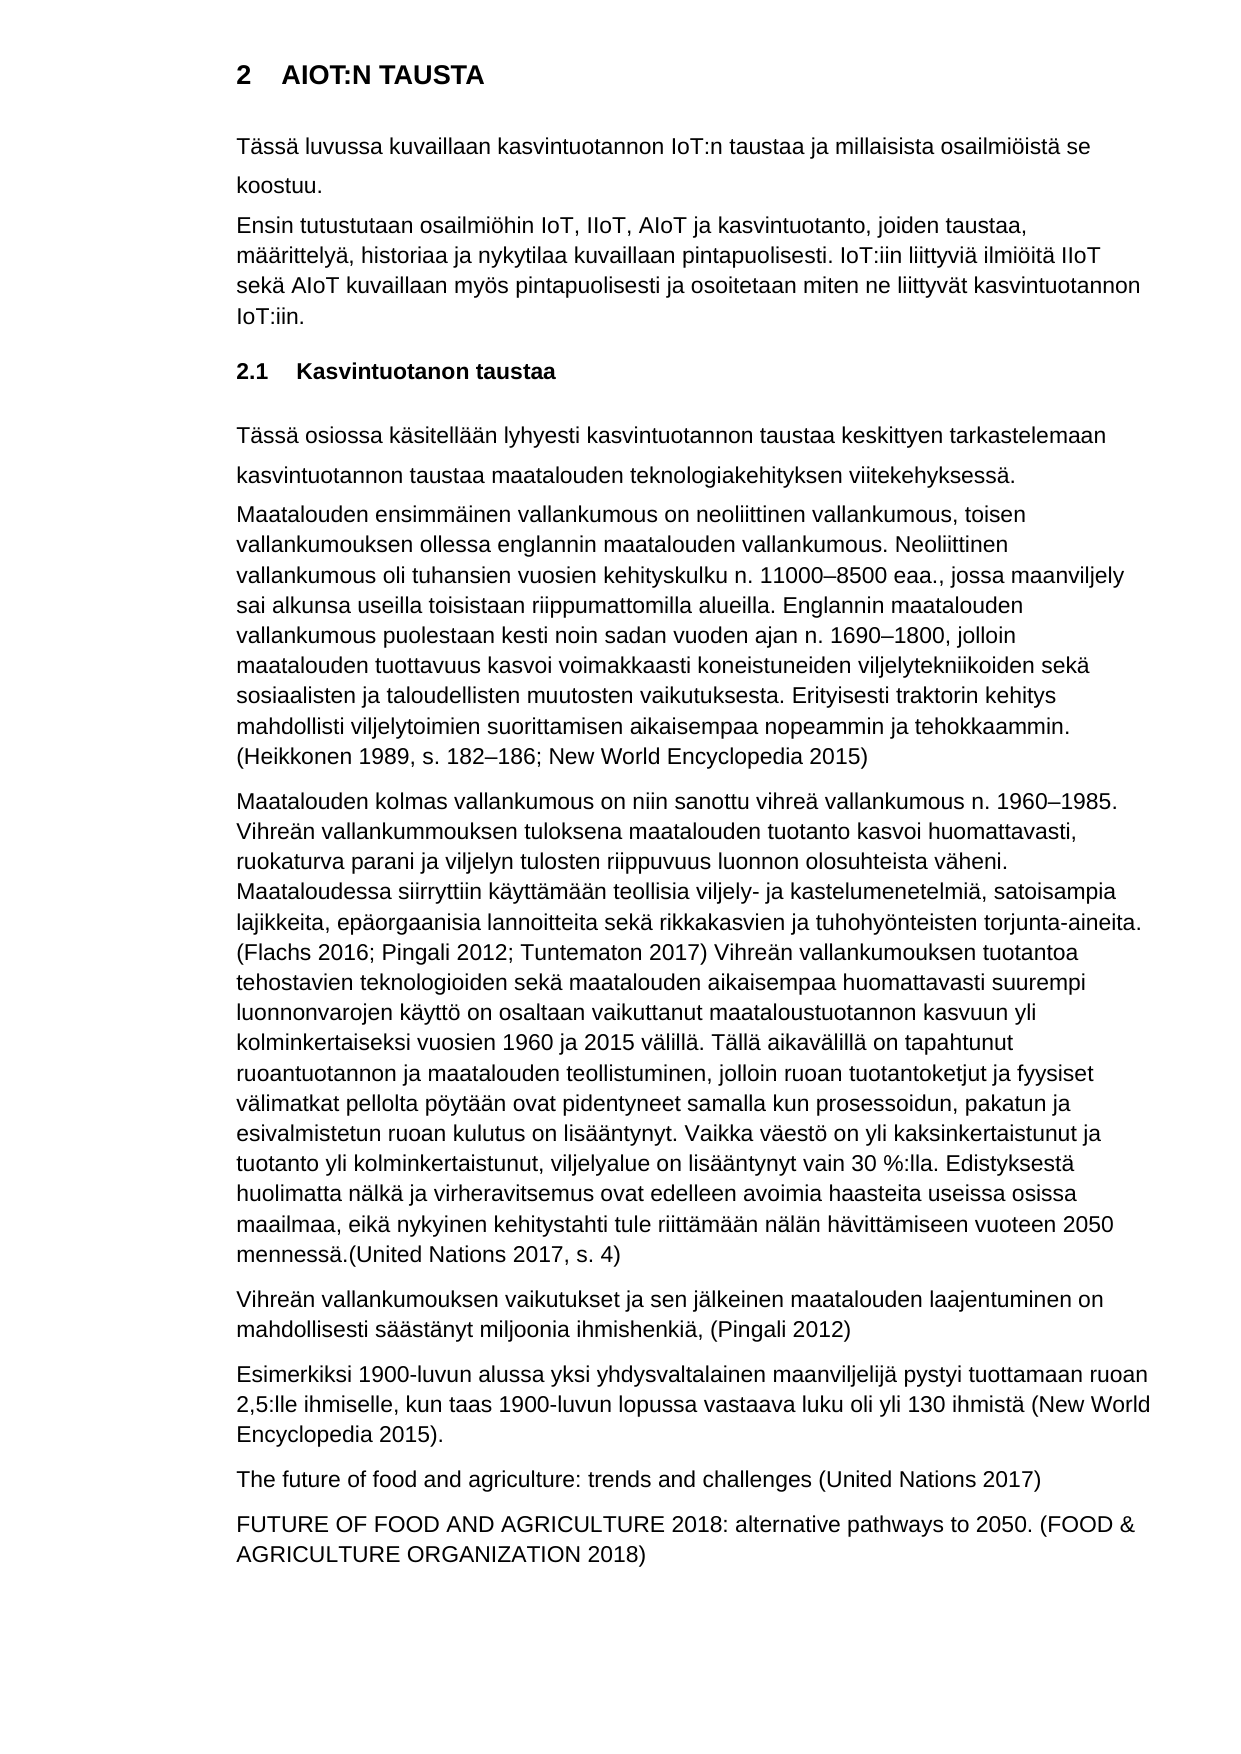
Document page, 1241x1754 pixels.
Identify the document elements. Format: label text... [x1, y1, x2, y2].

text Ensin tutustutaan osailmiöhin IoT, IIoT, AIoT ja kasvintuotanto, joiden taustaa, määrittelyä, historiaa ja nykytilaa kuvaillaan pintapuolisesti. IoT:iin liittyviä ilmiöitä IIoT sekä AIoT kuvaillaan myös pintapuolisesti ja osoitetaan miten ne liittyvät kasvintuotannon IoT:iin. [236, 212, 1152, 329]
text The future of food and agriculture: trends and challenges (United Nations 2017) [236, 1466, 1152, 1492]
text Esimerkiksi 1900-luvun alussa yksi yhdysvaltalainen maanviljelijä pystyi tuottamaan ruoan 2,5:lle ihmiselle, kun taas 1900-luvun lopussa vastaava luku oli yli 130 ihmistä (New World Encyclopedia 2015). [236, 1361, 1152, 1447]
text Vihreän vallankumouksen vaikutukset ja sen jälkeinen maatalouden laajentuminen on mahdollisesti säästänyt miljoonia ihmishenkiä, (Pingali 2012) [236, 1286, 1152, 1342]
text FUTURE OF FOOD AND AGRICULTURE 2018: alternative pathways to 2050. (FOOD & AGRICULTURE ORGANIZATION 2018) [236, 1511, 1152, 1567]
subtitle AIOT:N TAUSTA [236, 59, 1152, 90]
text Maatalouden kolmas vallankumous on niin sanottu vihreä vallankumous n. 1960–1985. Vihreän vallankummouksen tuloksena maatalouden tuotanto kasvoi huomattavasti, ruokaturva parani ja viljelyn tulosten riippuvuus luonnon olosuhteista väheni. Maataloudessa siirryttiin käyttämään teollisia viljely- ja kastelumenetelmiä, satoisampia lajikkeita, epäorgaanisia lannoitteita sekä rikkakasvien ja tuhohyönteisten torjunta-aineita. (Flachs 2016; Pingali 2012; Tuntematon 2017) Vihreän vallankumouksen tuotantoa tehostavien teknologioiden sekä maatalouden aikaisempaa huomattavasti suurempi luonnonvarojen käyttö on osaltaan vaikuttanut maataloustuotannon kasvuun yli kolminkertaiseksi vuosien 1960 ja 2015 välillä. Tällä aikavälillä on tapahtunut ruoantuotannon ja maatalouden teollistuminen, jolloin ruoan tuotantoketjut ja fyysiset välimatkat pellolta pöytään ovat pidentyneet samalla kun prosessoidun, pakatun ja esivalmistetun ruoan kulutus on lisääntynyt. Vaikka väestö on yli kaksinkertaistunut ja tuotanto yli kolminkertaistunut, viljelyalue on lisääntynyt vain 30 %:lla. Edistyksestä huolimatta nälkä ja virheravitsemus ovat edelleen avoimia haasteita useissa osissa maailmaa, eikä nykyinen kehitystahti tule riittämään nälän hävittämiseen vuoteen 2050 mennessä.(United Nations 2017, s. 4) [236, 788, 1152, 1267]
subtitle Kasvintuotanon taustaa [236, 358, 1152, 384]
text Maatalouden ensimmäinen vallankumous on neoliittinen vallankumous, toisen vallankumouksen ollessa englannin maatalouden vallankumous. Neoliittinen vallankumous oli tuhansien vuosien kehityskulku n. 11000–8500 eaa., jossa maanviljely sai alkunsa useilla toisistaan riippumattomilla alueilla. Englannin maatalouden vallankumous puolestaan kesti noin sadan vuoden ajan n. 1690–1800, jolloin maatalouden tuottavuus kasvoi voimakkaasti koneistuneiden viljelytekniikoiden sekä sosiaalisten ja taloudellisten muutosten vaikutuksesta. Erityisesti traktorin kehitys mahdollisti viljelytoimien suorittamisen aikaisempaa nopeammin ja tehokkaammin. (Heikkonen 1989, s. 182–186; New World Encyclopedia 2015) [236, 501, 1152, 769]
